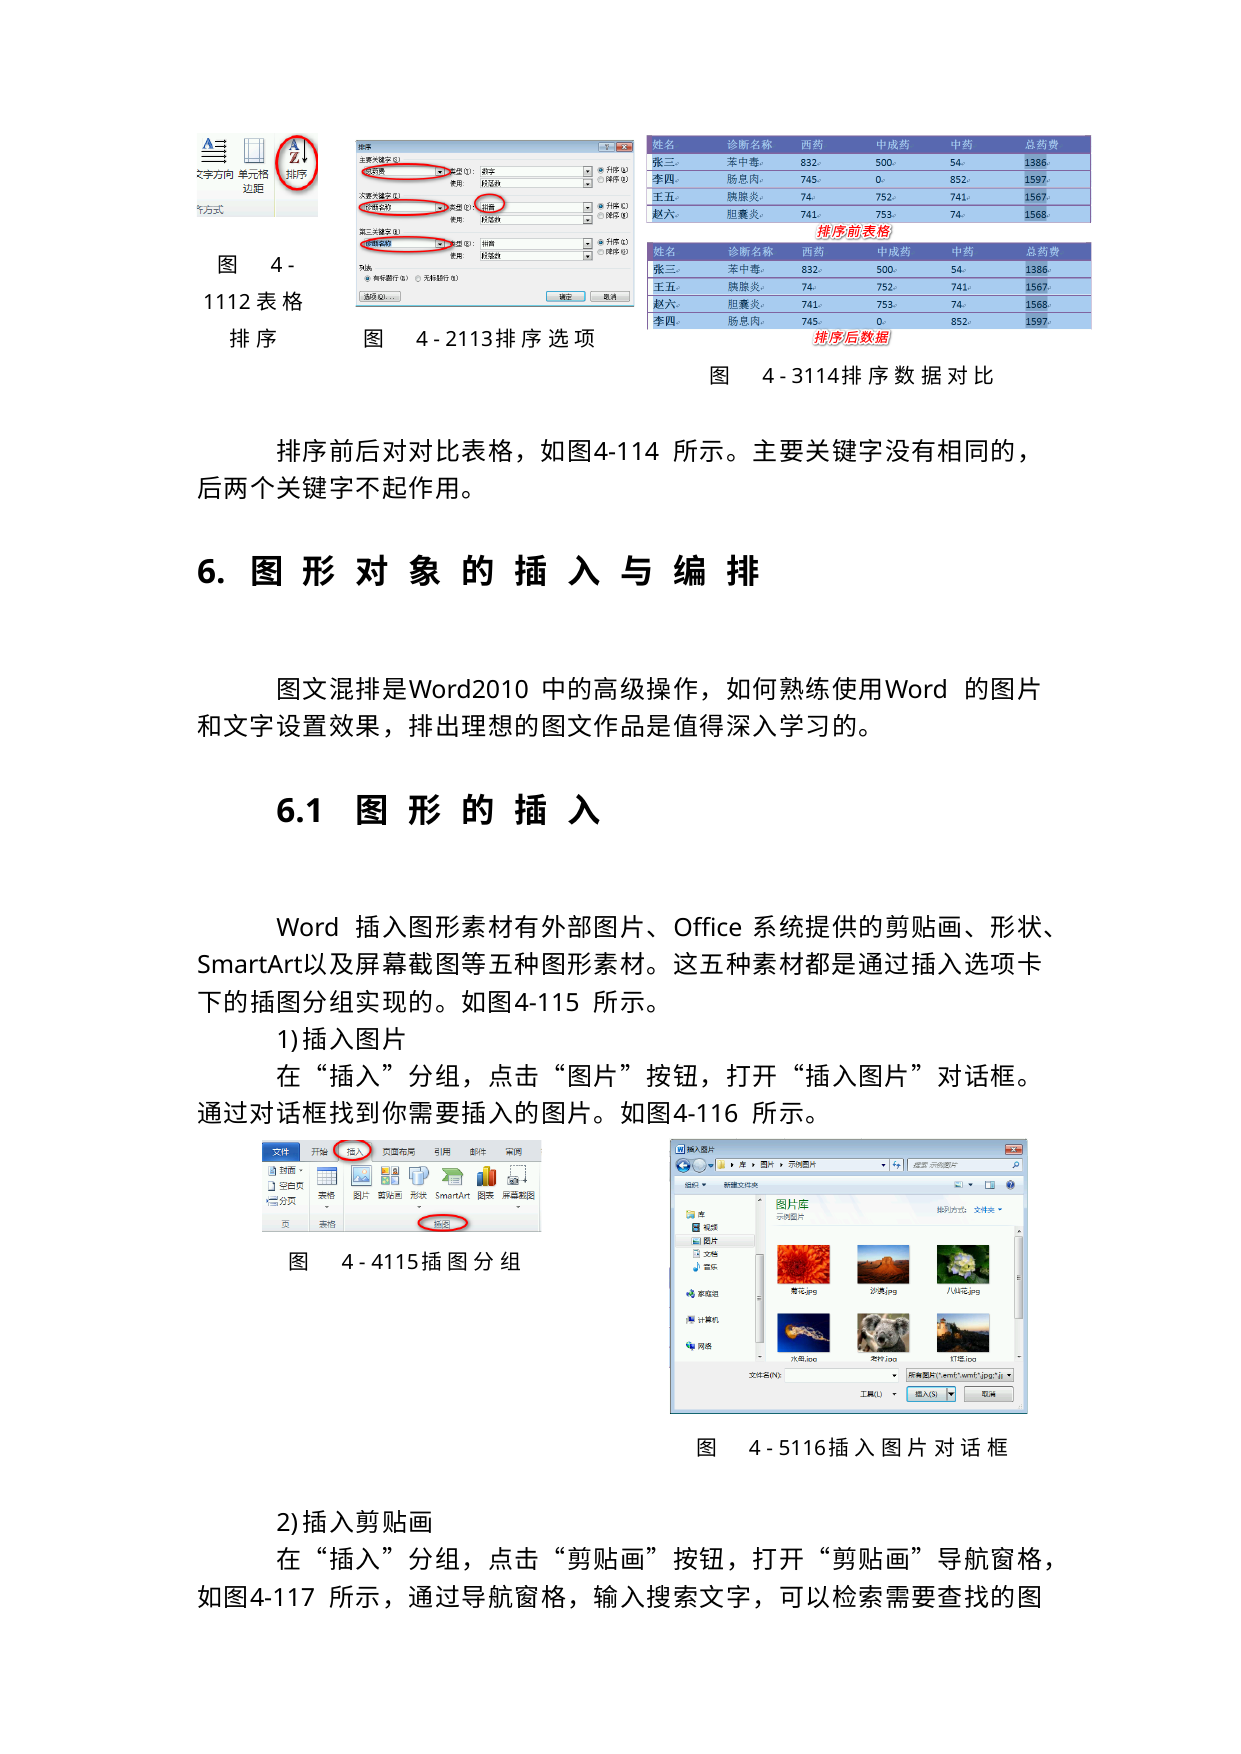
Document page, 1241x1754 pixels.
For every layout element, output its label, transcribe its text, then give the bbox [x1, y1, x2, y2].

table_header 图 4 - 插入图片对话框 [630, 1130, 1074, 1465]
picture [646, 135, 1092, 349]
text 图文混排是Word2010中的高级操作，如何熟练使用Word的图片和文字设置效果，排出理想的图文作品是值得深入学习的。 [197, 669, 1043, 743]
picture [669, 1138, 1028, 1414]
table_header 图 4 - 排序数据对比 [619, 133, 1074, 393]
table_header 图 4 - 排序选项 [326, 133, 619, 393]
list 插入剪贴画 [250, 1502, 1043, 1539]
list 在“插入”分组，点击“图片”按钮，打开“插入图片”对话框。通过对话框找到你需要插入的图片。如图4-116所示。 [197, 1056, 1043, 1130]
subtitle 6. 图形对象的插入与编排 [197, 532, 1043, 607]
text Word插入图形素材有外部图片、Office系统提供的剪贴画、形状、SmartArt以及屏幕截图等五种图形素材。这五种素材都是通过插入选项卡下的插图分组实现的。如图4-115所示。 [197, 907, 1043, 1019]
picture [196, 133, 318, 217]
table_header 图 4 - 表格排序 [186, 133, 326, 393]
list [197, 1539, 1043, 1614]
list 插入图片 [250, 1019, 1043, 1056]
text 排序前后对对比表格，如图4-114所示。主要关键字没有相同的，后两个关键字不起作用。 [197, 431, 1043, 505]
picture [262, 1140, 542, 1232]
table_header 图 4 - 插图分组 [186, 1130, 630, 1465]
subtitle 6.1 图形的插入 [197, 770, 1043, 845]
picture [355, 139, 635, 307]
